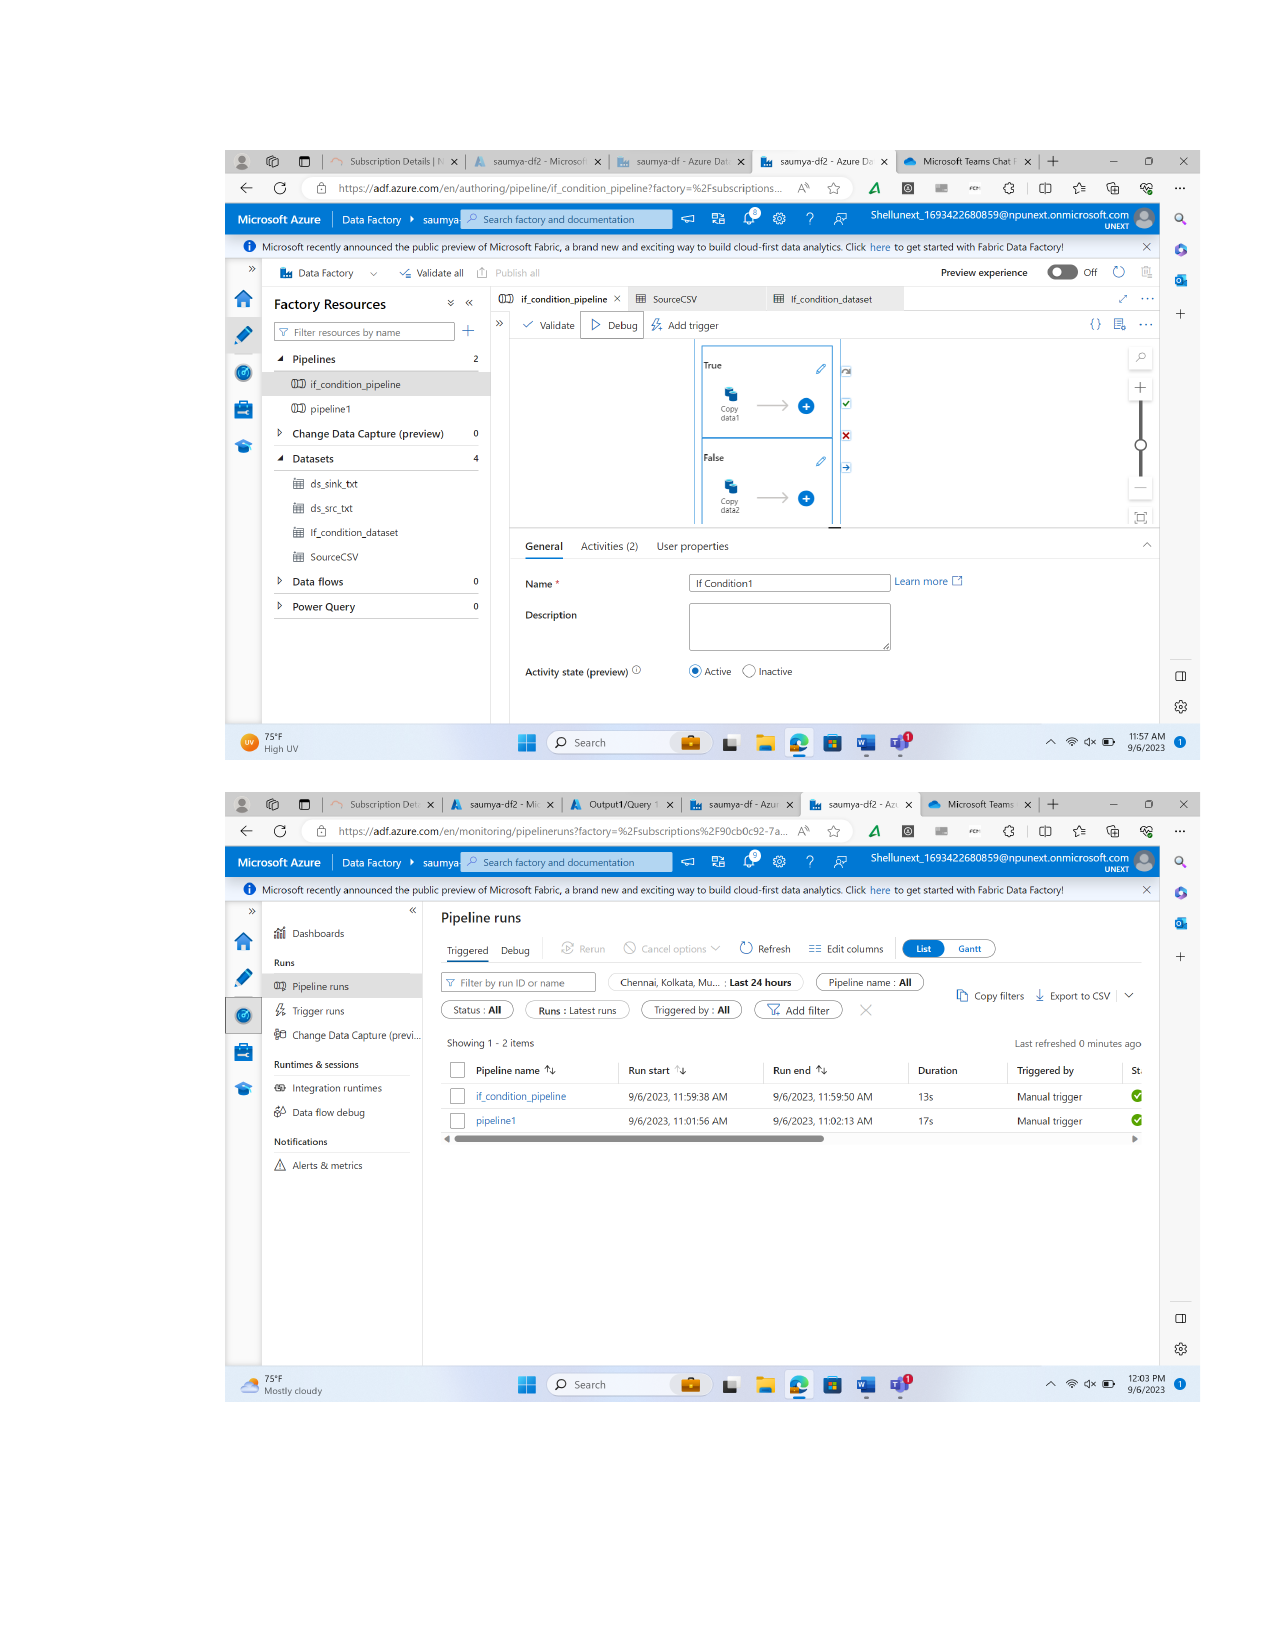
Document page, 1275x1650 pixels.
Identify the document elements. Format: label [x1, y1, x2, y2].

picture [225, 150, 1200, 760]
picture [225, 792, 1200, 1402]
